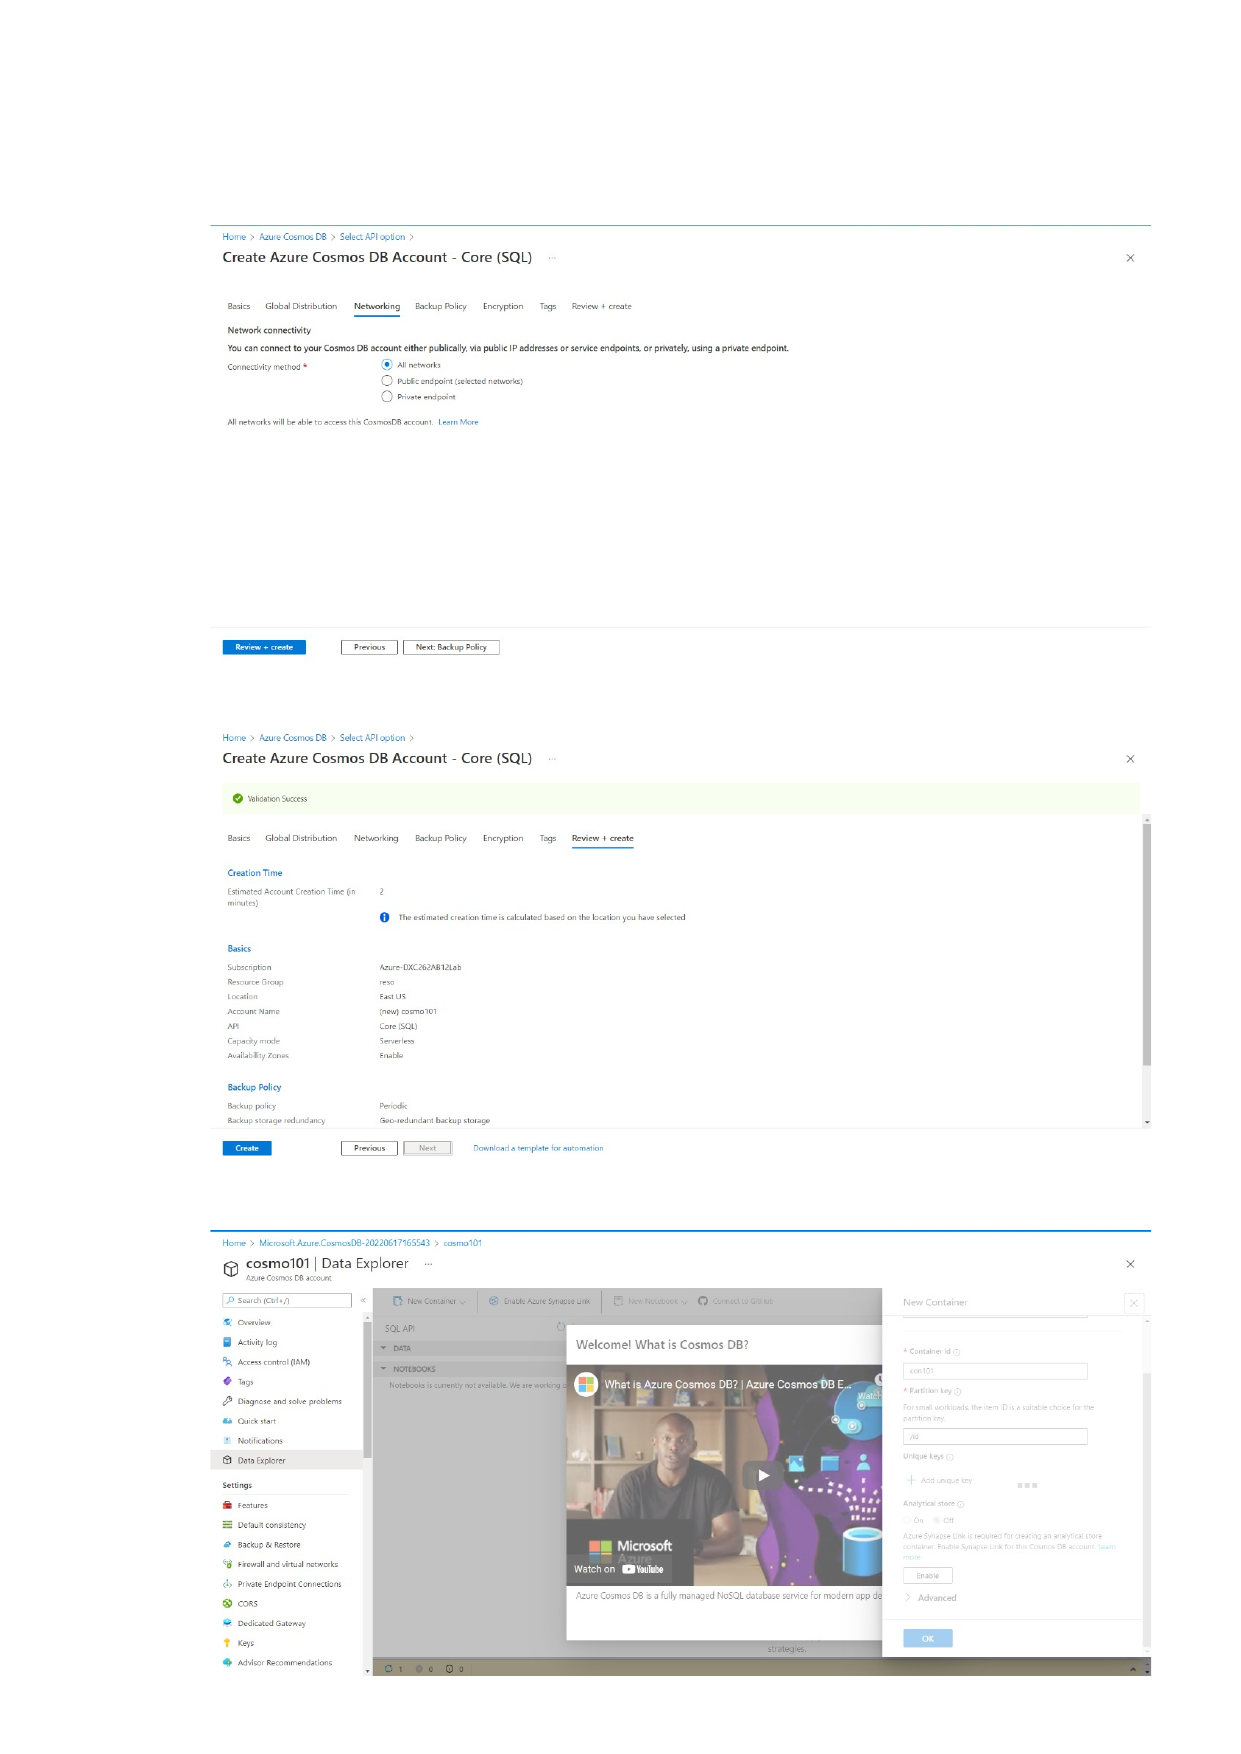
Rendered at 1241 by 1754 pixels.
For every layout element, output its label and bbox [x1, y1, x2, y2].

picture [210, 1230, 1152, 1676]
picture [210, 225, 1152, 669]
picture [210, 729, 1152, 1170]
